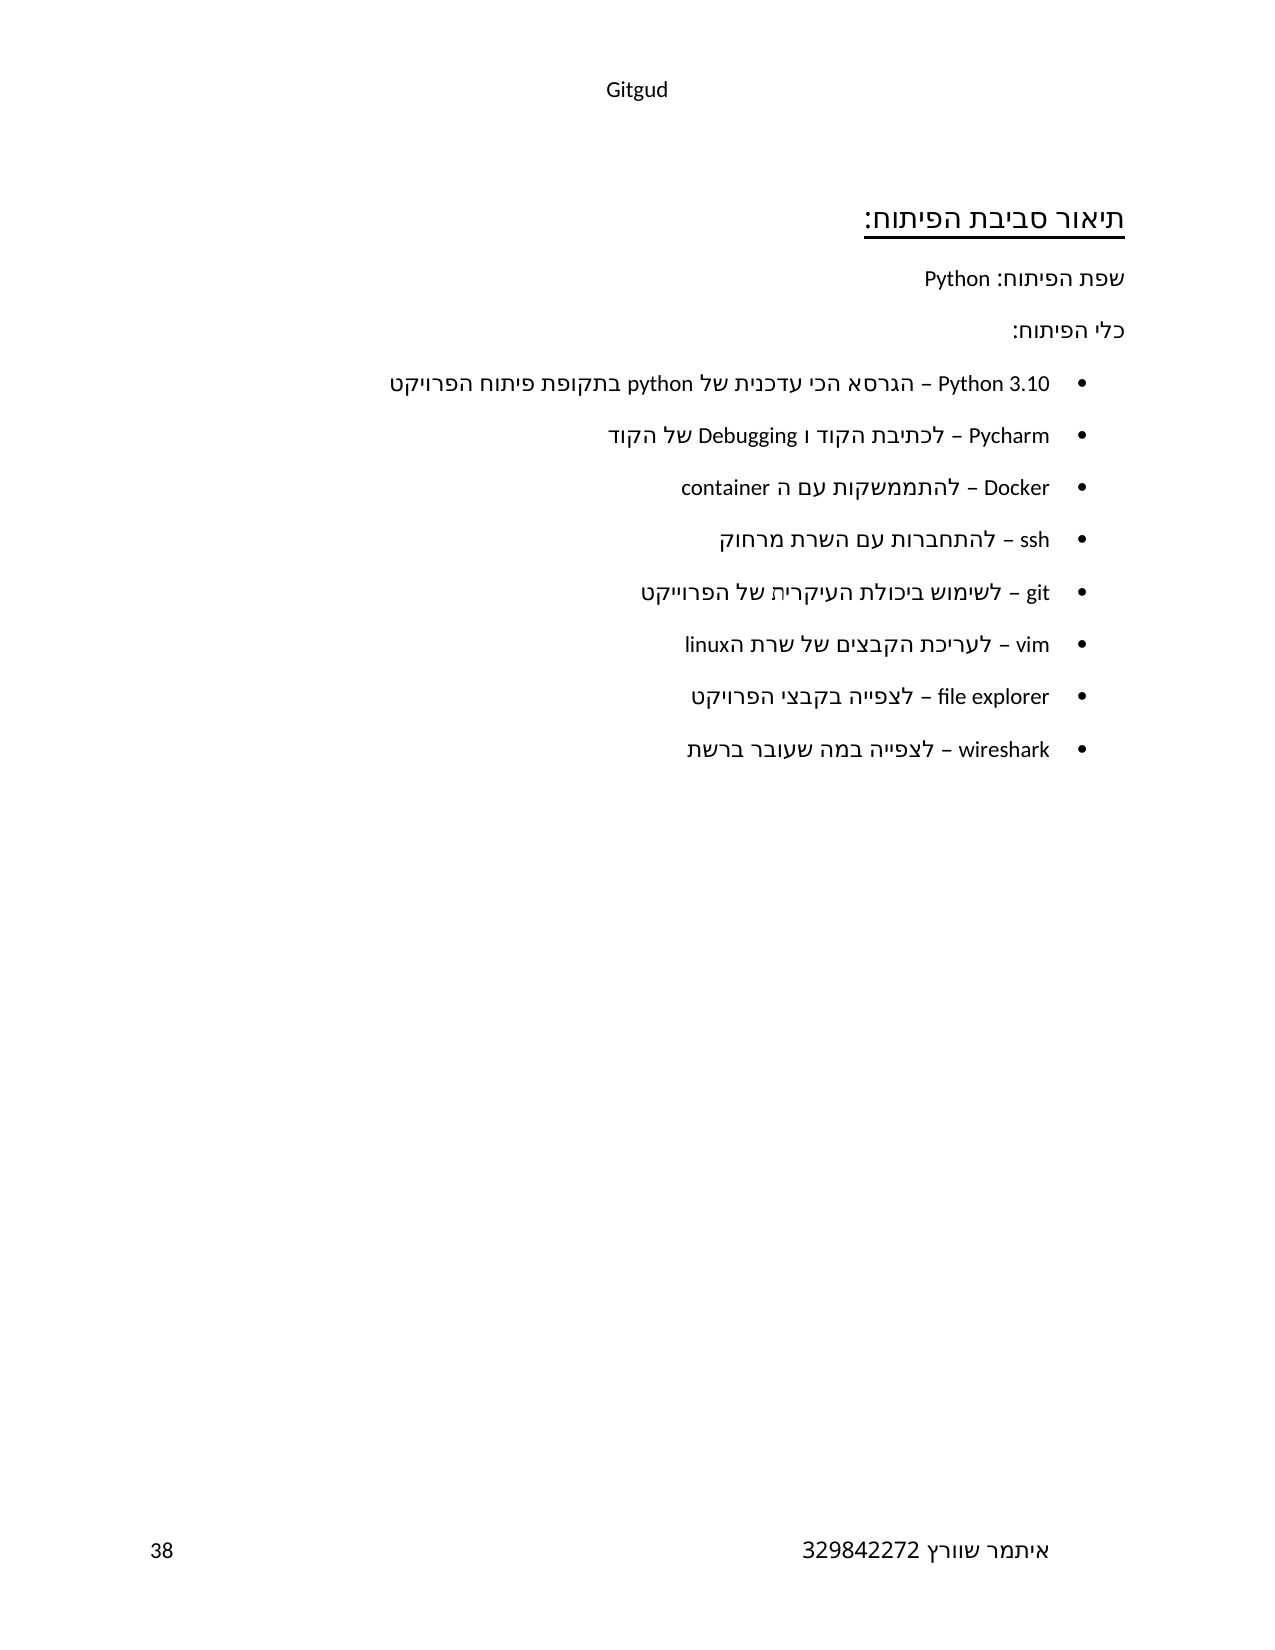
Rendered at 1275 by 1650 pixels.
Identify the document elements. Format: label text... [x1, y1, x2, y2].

text תיאור סביבת הפיתוח: [150, 188, 1125, 250]
list ssh – להתחברות עם השרת מרחוק [150, 516, 1087, 565]
list file explorer – לצפייה בקבצי הפרויקט [150, 673, 1087, 722]
list git – לשימוש ביכולת העיקרית של הפרוייקט [150, 569, 1087, 617]
text כלי הפיתוח: [150, 307, 1125, 356]
list Python 3.10 – הגרסא הכי עדכנית של python בתקופת פיתוח הפרויקט [150, 359, 1087, 408]
list vim – לעריכת הקבצים של שרת הlinux [150, 621, 1087, 669]
list wireshark – לצפייה במה שעובר ברשת [150, 726, 1087, 774]
list Pycharm – לכתיבת הקוד ו Debugging של הקוד [150, 412, 1087, 460]
text שפת הפיתוח: Python [150, 255, 1125, 303]
list Docker – להתממשקות עם ה container [150, 464, 1087, 512]
